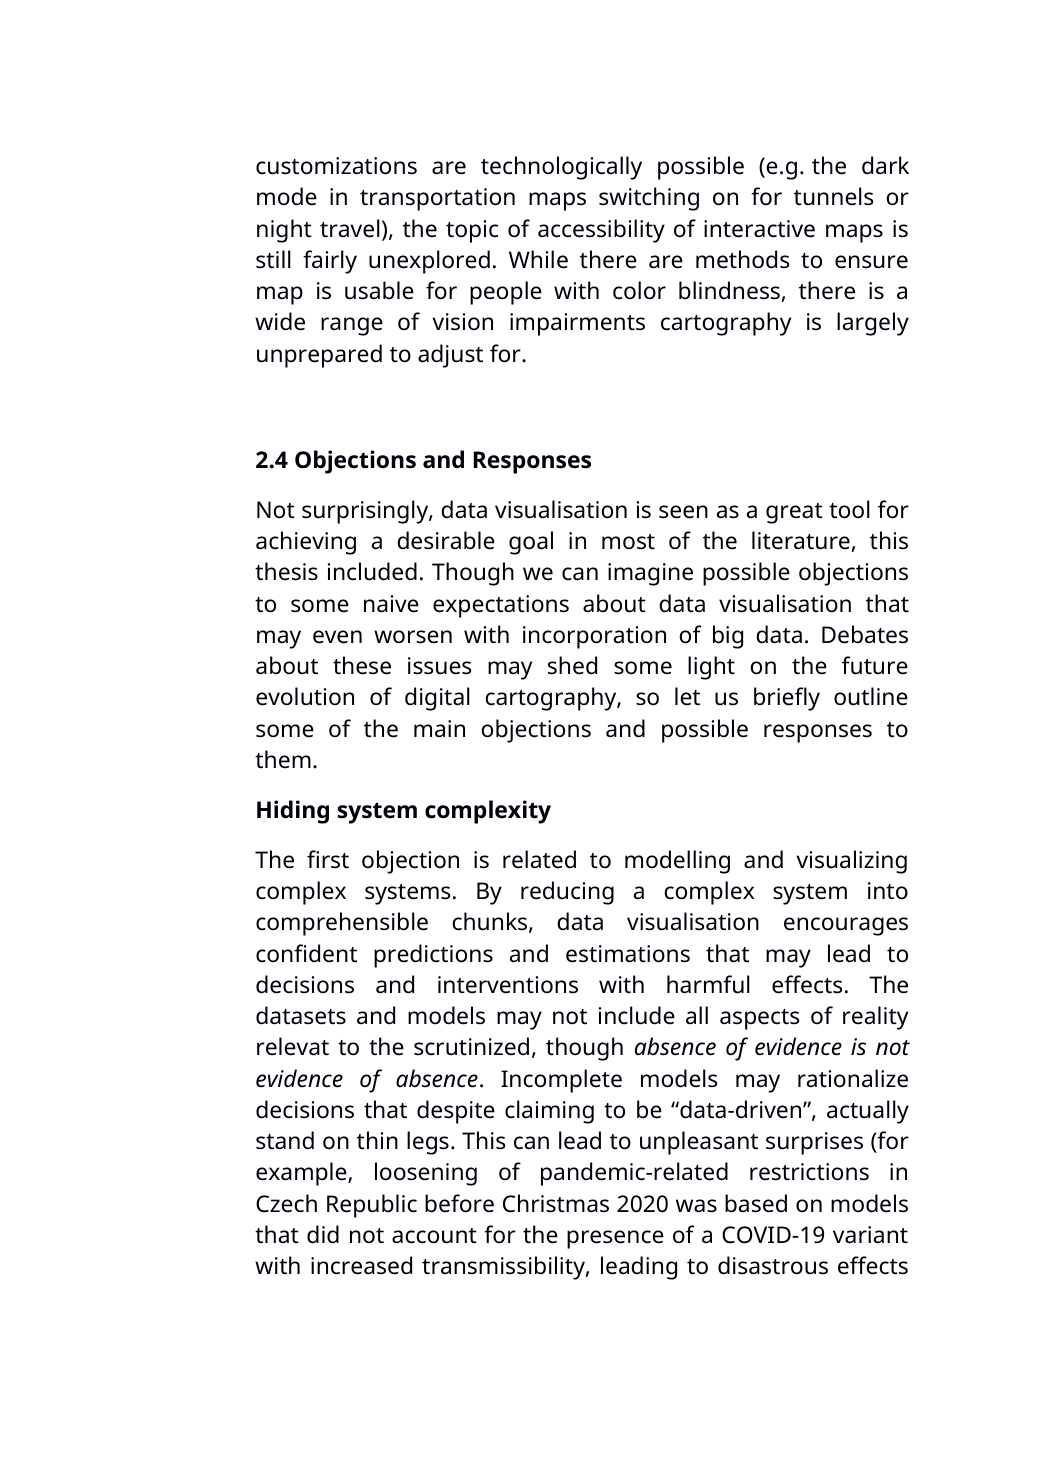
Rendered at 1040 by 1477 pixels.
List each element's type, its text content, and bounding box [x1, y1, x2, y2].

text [255, 150, 910, 369]
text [255, 844, 910, 1281]
text Hiding system complexity [255, 794, 910, 825]
subtitle 2.4 Objections and Responses [255, 444, 910, 475]
text Not surprisingly, data visualisation is seen as a great tool for achieving a desirable goal in most of the literature, this thesis included. Though we can imagine possible objections to some naive expectations about data visualisation that may even worsen with incorporation of big data. Debates about these issues may shed some light on the future evolution of digital cartography, so let us briefly outline some of the main objections and possible responses to them. [255, 494, 910, 775]
